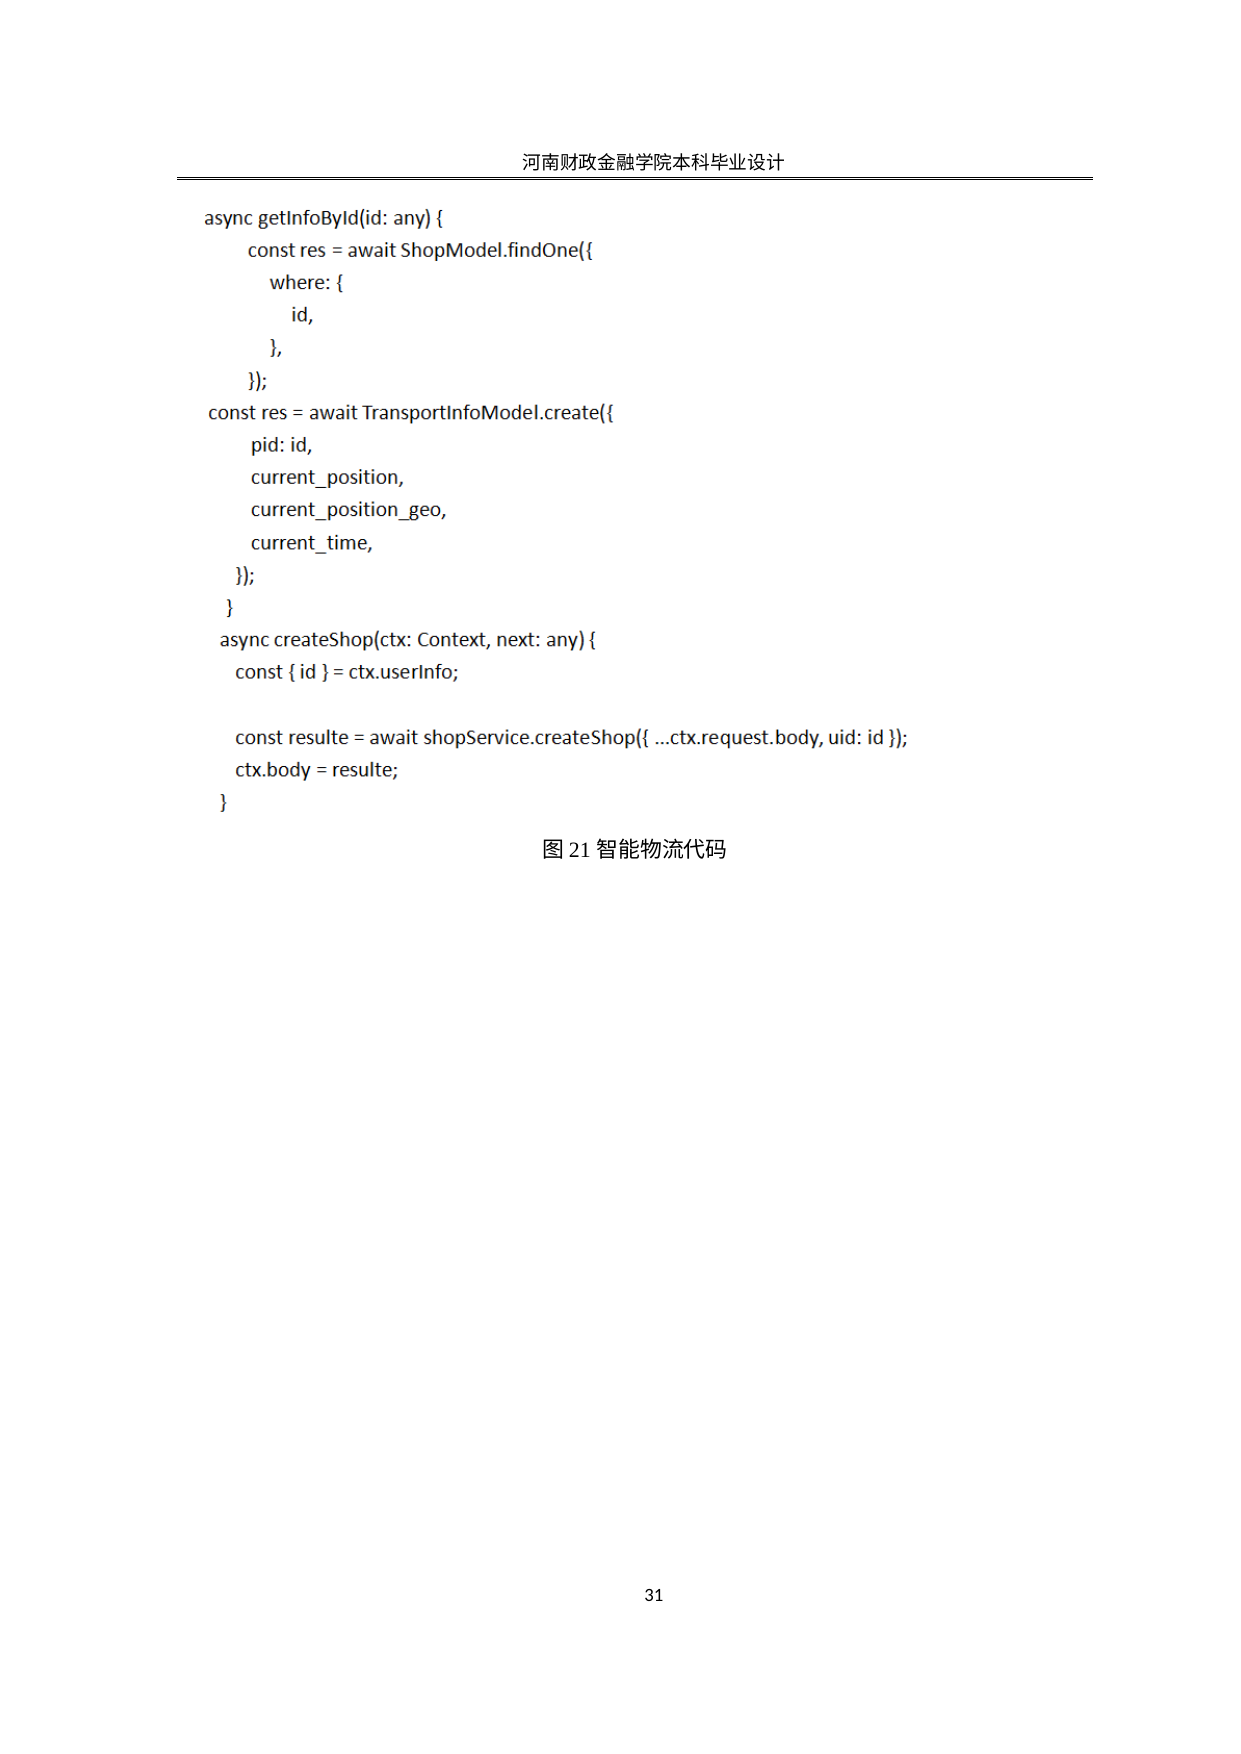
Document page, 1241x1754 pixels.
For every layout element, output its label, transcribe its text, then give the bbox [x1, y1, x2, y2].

text 图21 智能物流代码 [177, 831, 1093, 865]
picture [177, 185, 1092, 816]
